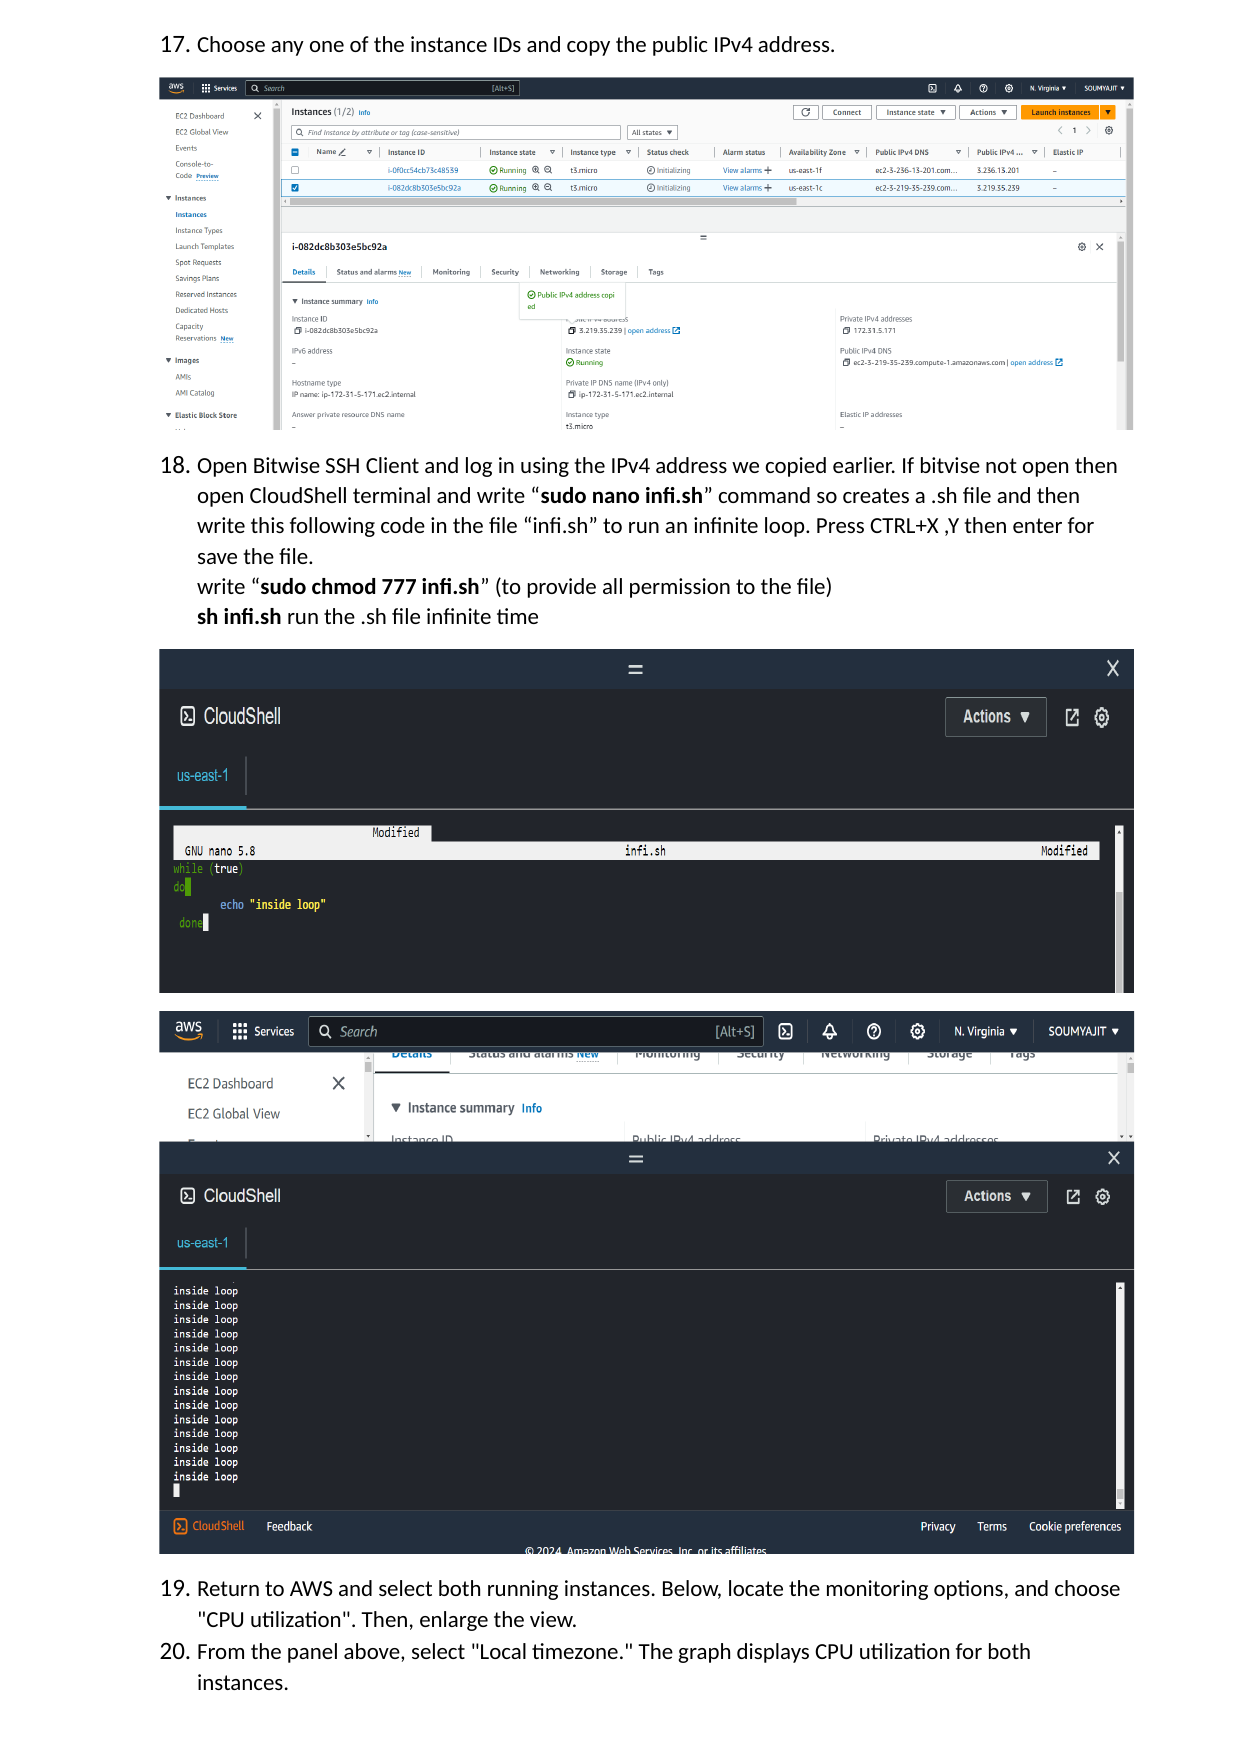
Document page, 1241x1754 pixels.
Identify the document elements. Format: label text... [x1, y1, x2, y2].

list Return to AWS and select both running instances. Below, locate the monitoring options, and choose "CPU utilization". Then, enlarge the view. [159, 1572, 1125, 1633]
list Choose any one of the instance IDs and copy the public IPv4 address. [159, 28, 1125, 59]
picture [159, 77, 1134, 430]
list Open Bitwise SSH Client and log in using the IPv4 address we copied earlier. If bitvise not open then open CloudShell terminal and write “sudo nano infi.sh” command so creates a .sh file and then write this following code in the file “infi.sh” to run an infinite loop. Press CTRL+X ,Y then enter for save the file. write “sudo chmod 777 infi.sh” (to provide all permission to the file) sh infi.sh run the .sh file infinite time [159, 449, 1125, 630]
list From the panel above, select "Local timezone." The graph displays CPU utilization for both instances. [159, 1635, 1125, 1696]
picture [159, 649, 1134, 993]
picture [159, 1011, 1135, 1554]
